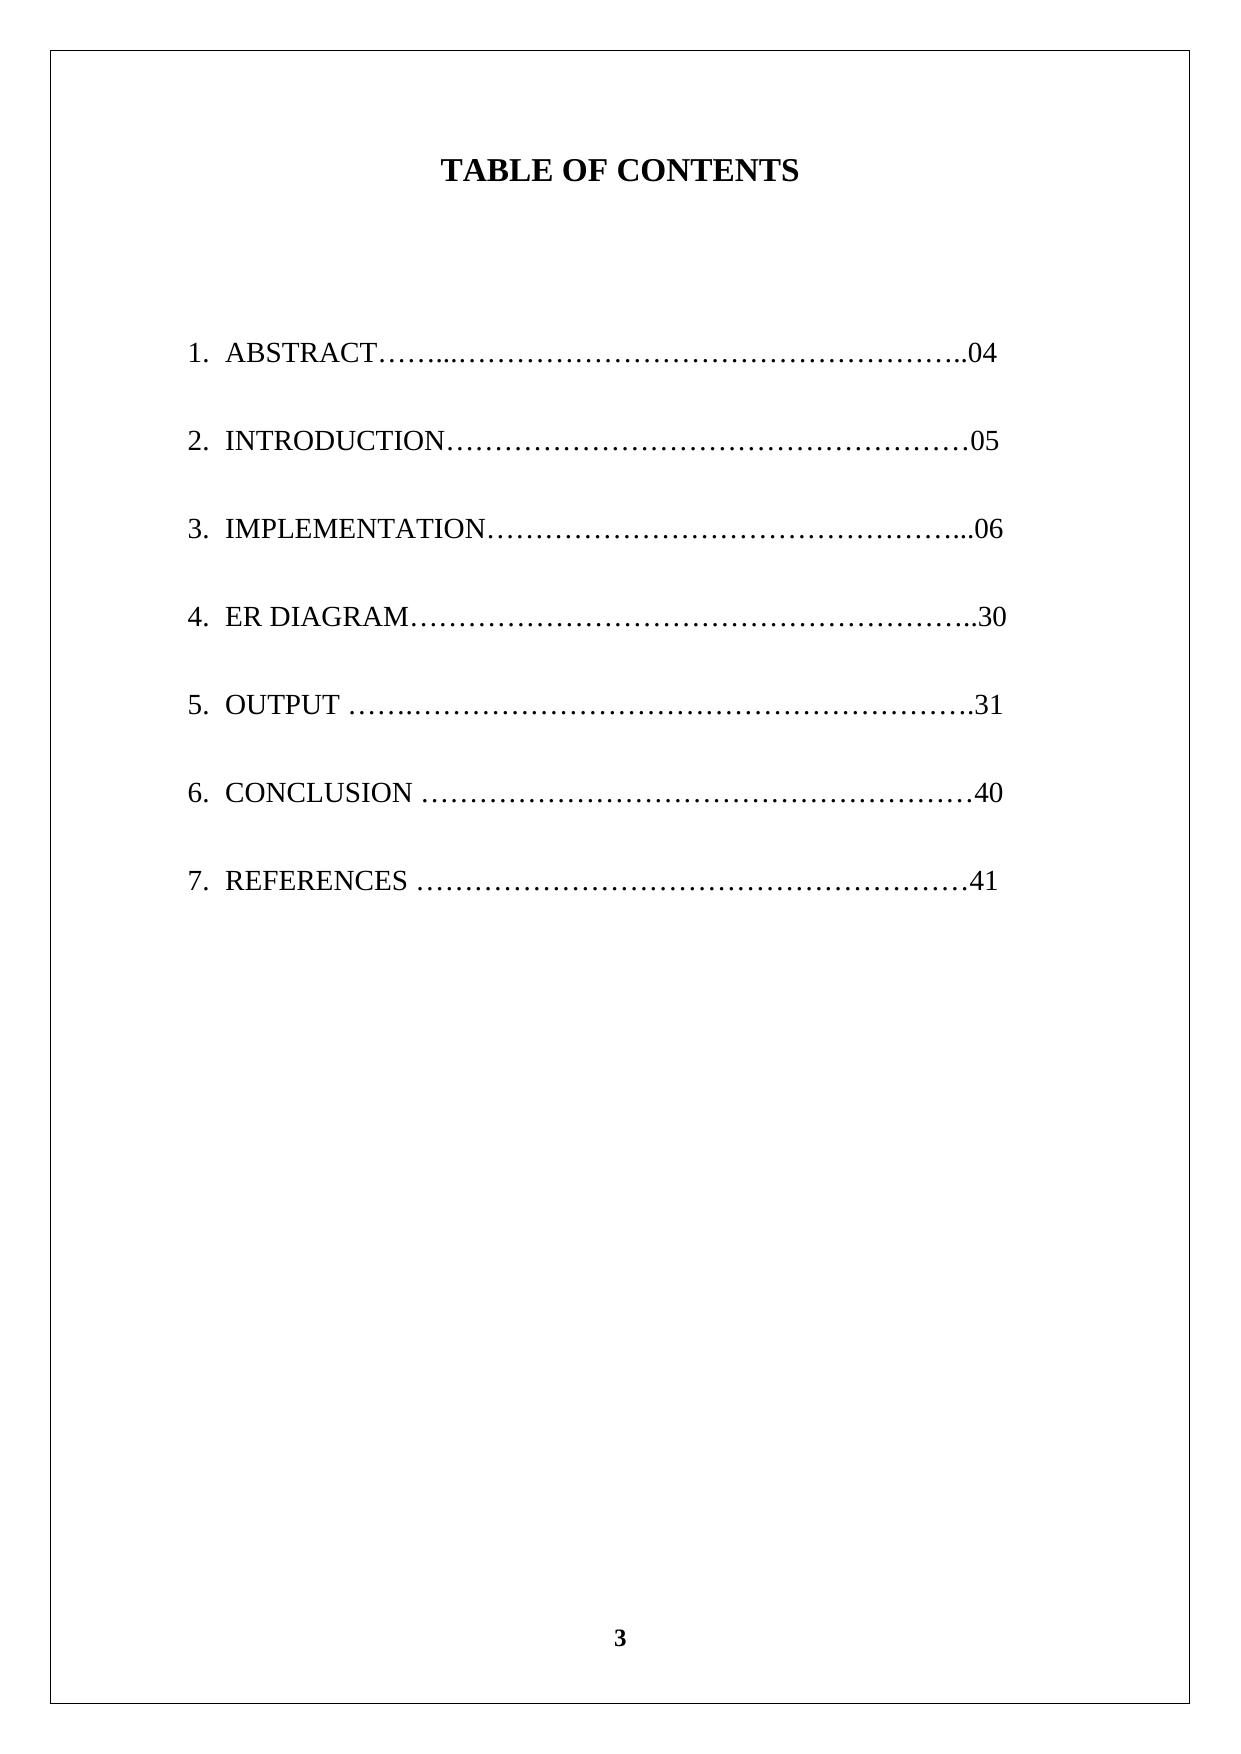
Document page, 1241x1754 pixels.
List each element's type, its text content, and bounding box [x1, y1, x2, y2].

list OUTPUT …….………………………………………………….31 [187, 687, 1090, 721]
text TABLE OF CONTENTS [150, 150, 1090, 188]
list CONCLUSION …………………………………………………40 [187, 775, 1090, 808]
list IMPLEMENTATION…………………………………………...06 [187, 511, 1090, 545]
list REFERENCES …………………………………………………41 [187, 863, 1090, 896]
list INTRODUCTION………………………………………………05 [187, 423, 1090, 457]
list ABSTRACT……...……………………………………………..04 [187, 335, 1090, 369]
list ER DIAGRAM…………………………………………………..30 [187, 599, 1090, 633]
